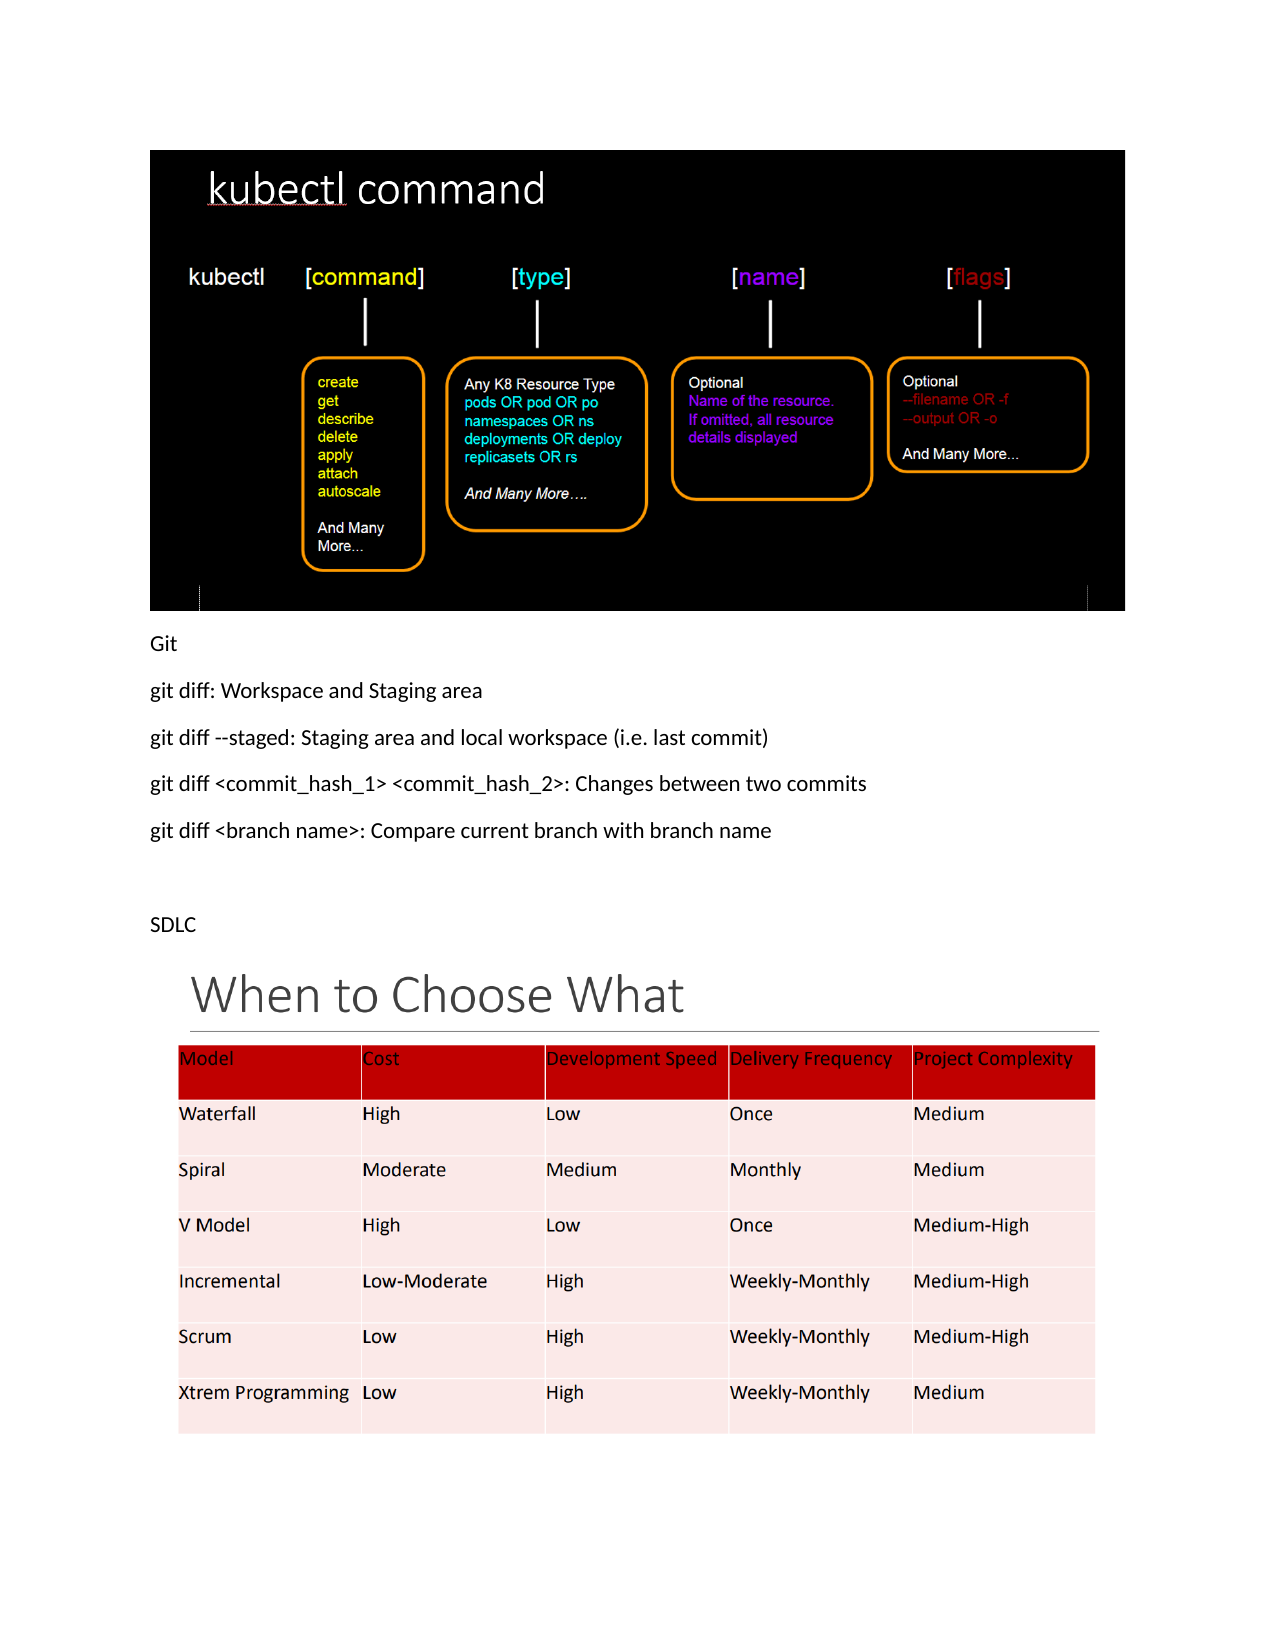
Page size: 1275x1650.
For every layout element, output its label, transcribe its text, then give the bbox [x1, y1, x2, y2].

text git diff <branch name>: Compare current branch with branch name [150, 816, 1125, 844]
text git diff: Workspace and Staging area [150, 676, 1125, 704]
text Git [150, 629, 1125, 657]
picture [150, 150, 1125, 611]
text SDLC [150, 910, 1125, 938]
text git diff <commit_hash_1> <commit_hash_2>: Changes between two commits [150, 769, 1125, 798]
picture [150, 957, 1125, 1451]
text git diff --staged: Staging area and local workspace (i.e. last commit) [150, 723, 1125, 751]
